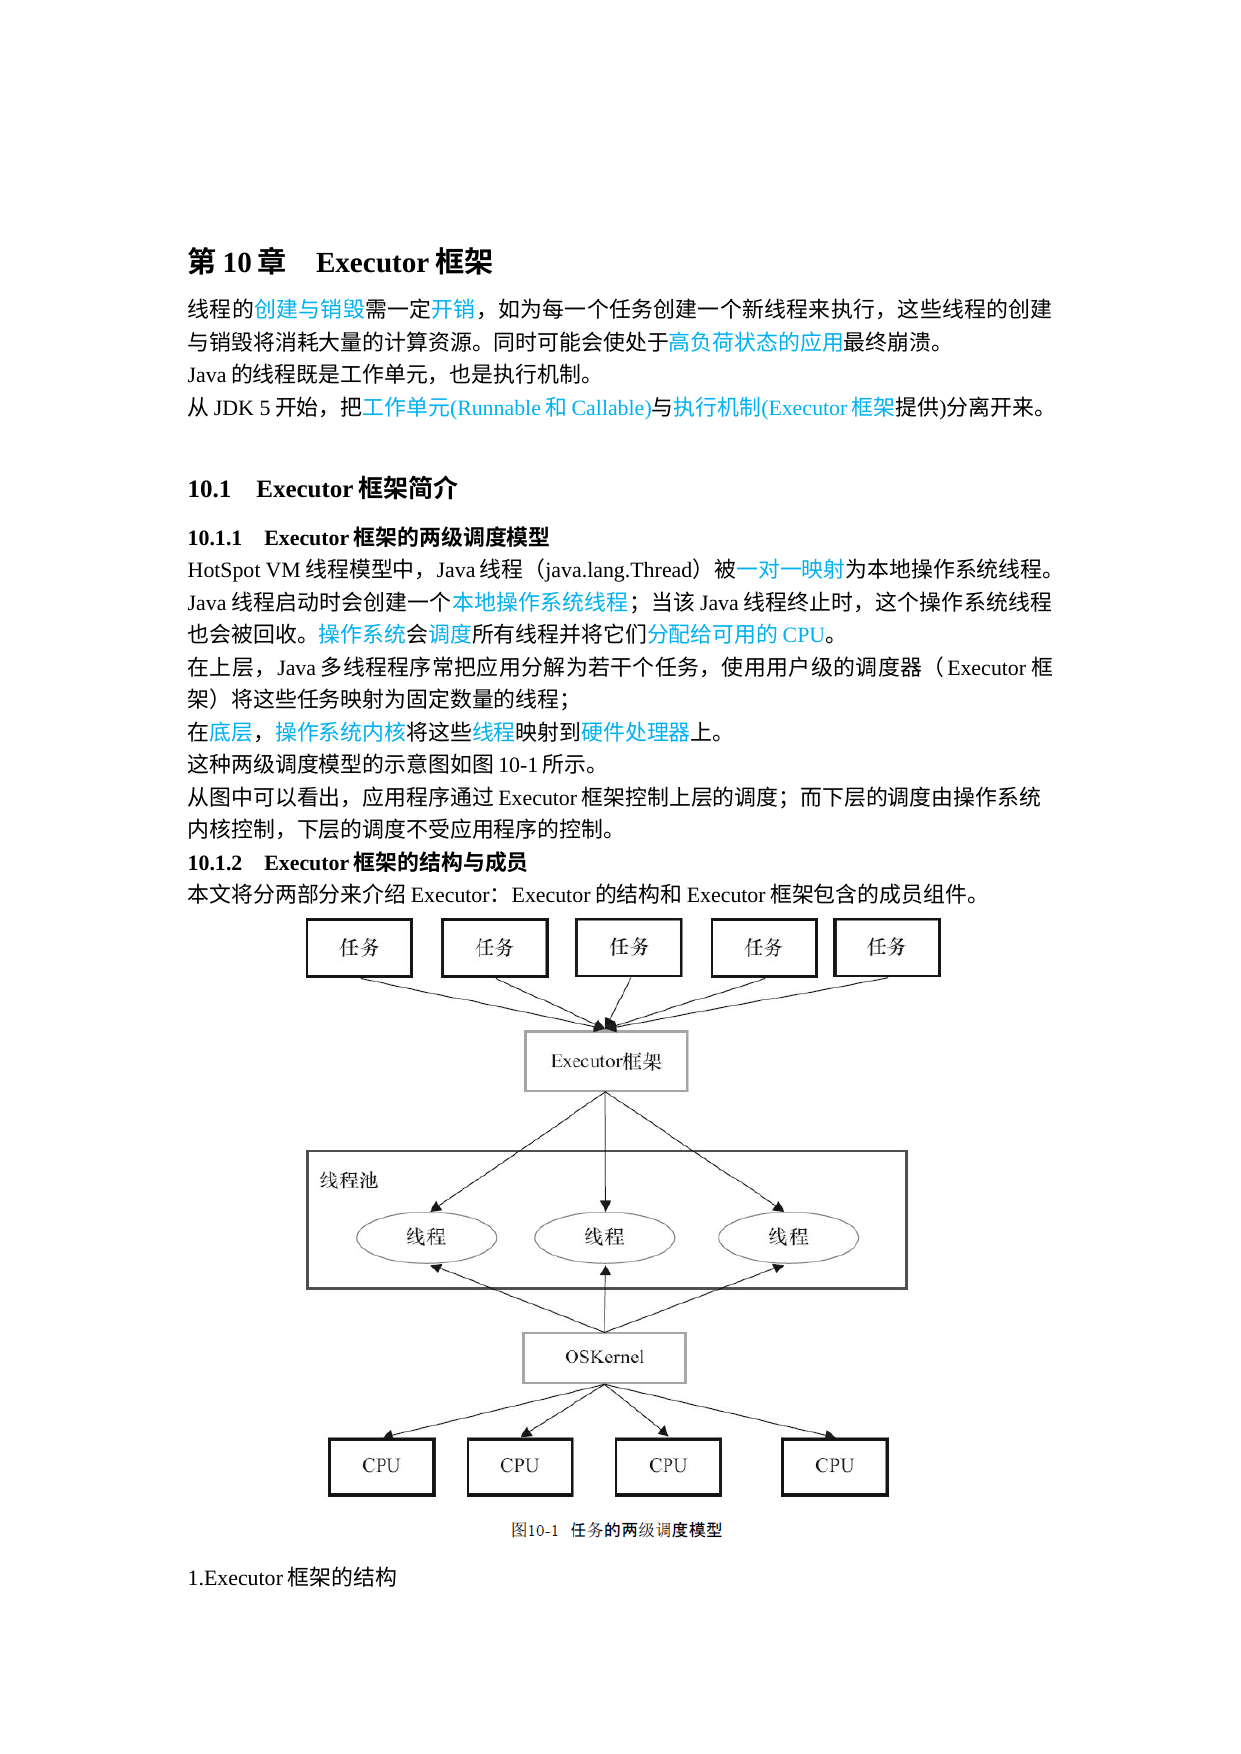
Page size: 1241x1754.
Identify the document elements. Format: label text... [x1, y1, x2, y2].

picture [292, 909, 948, 1538]
text 线程的创建与销毁需一定开销，如为每一个任务创建一个新线程来执行，这些线程的创建与销毁将消耗大量的计算资源。同时可能会使处于高负荷状态的应用最终崩溃。 [187, 292, 1053, 357]
text 在上层，Java多线程程序常把应用分解为若干个任务，使用用户级的调度器（Executor框架）将这些任务映射为固定数量的线程； [187, 649, 1053, 714]
text 10.1.1 Executor框架的两级调度模型 [187, 519, 1053, 552]
text Java线程启动时会创建一个本地操作系统线程；当该Java线程终止时，这个操作系统线程也会被回收。操作系统会调度所有线程并将它们分配给可用的CPU。 [187, 584, 1053, 649]
text 10.1 Executor框架简介 [187, 454, 1053, 519]
text HotSpot VM线程模型中，Java线程（java.lang.Thread）被一对一映射为本地操作系统线程。 [187, 552, 1053, 584]
text 1.Executor框架的结构 [187, 1559, 1053, 1592]
text 在底层，操作系统内核将这些线程映射到硬件处理器上。 [187, 714, 1053, 747]
picture [820, 628, 824, 638]
picture [670, 342, 685, 352]
text Java的线程既是工作单元，也是执行机制。 [187, 357, 1053, 389]
text 内核控制，下层的调度不受应用程序的控制。 [187, 812, 1053, 844]
text 这种两级调度模型的示意图如图10-1所示。 [187, 747, 1053, 779]
text 从图中可以看出，应用程序通过Executor框架控制上层的调度；而下层的调度由操作系统 [187, 779, 1053, 812]
text 10.1.2 Executor框架的结构与成员 [187, 844, 1053, 877]
text 本文将分两部分来介绍Executor：Executor的结构和Executor框架包含的成员组件。 [187, 877, 1053, 909]
text 从JDK 5开始，把工作单元(Runnable和Callable)与执行机制(Executor框架提供)分离开来。 [187, 389, 1053, 422]
text 第10章 Executor框架 [187, 227, 1053, 292]
